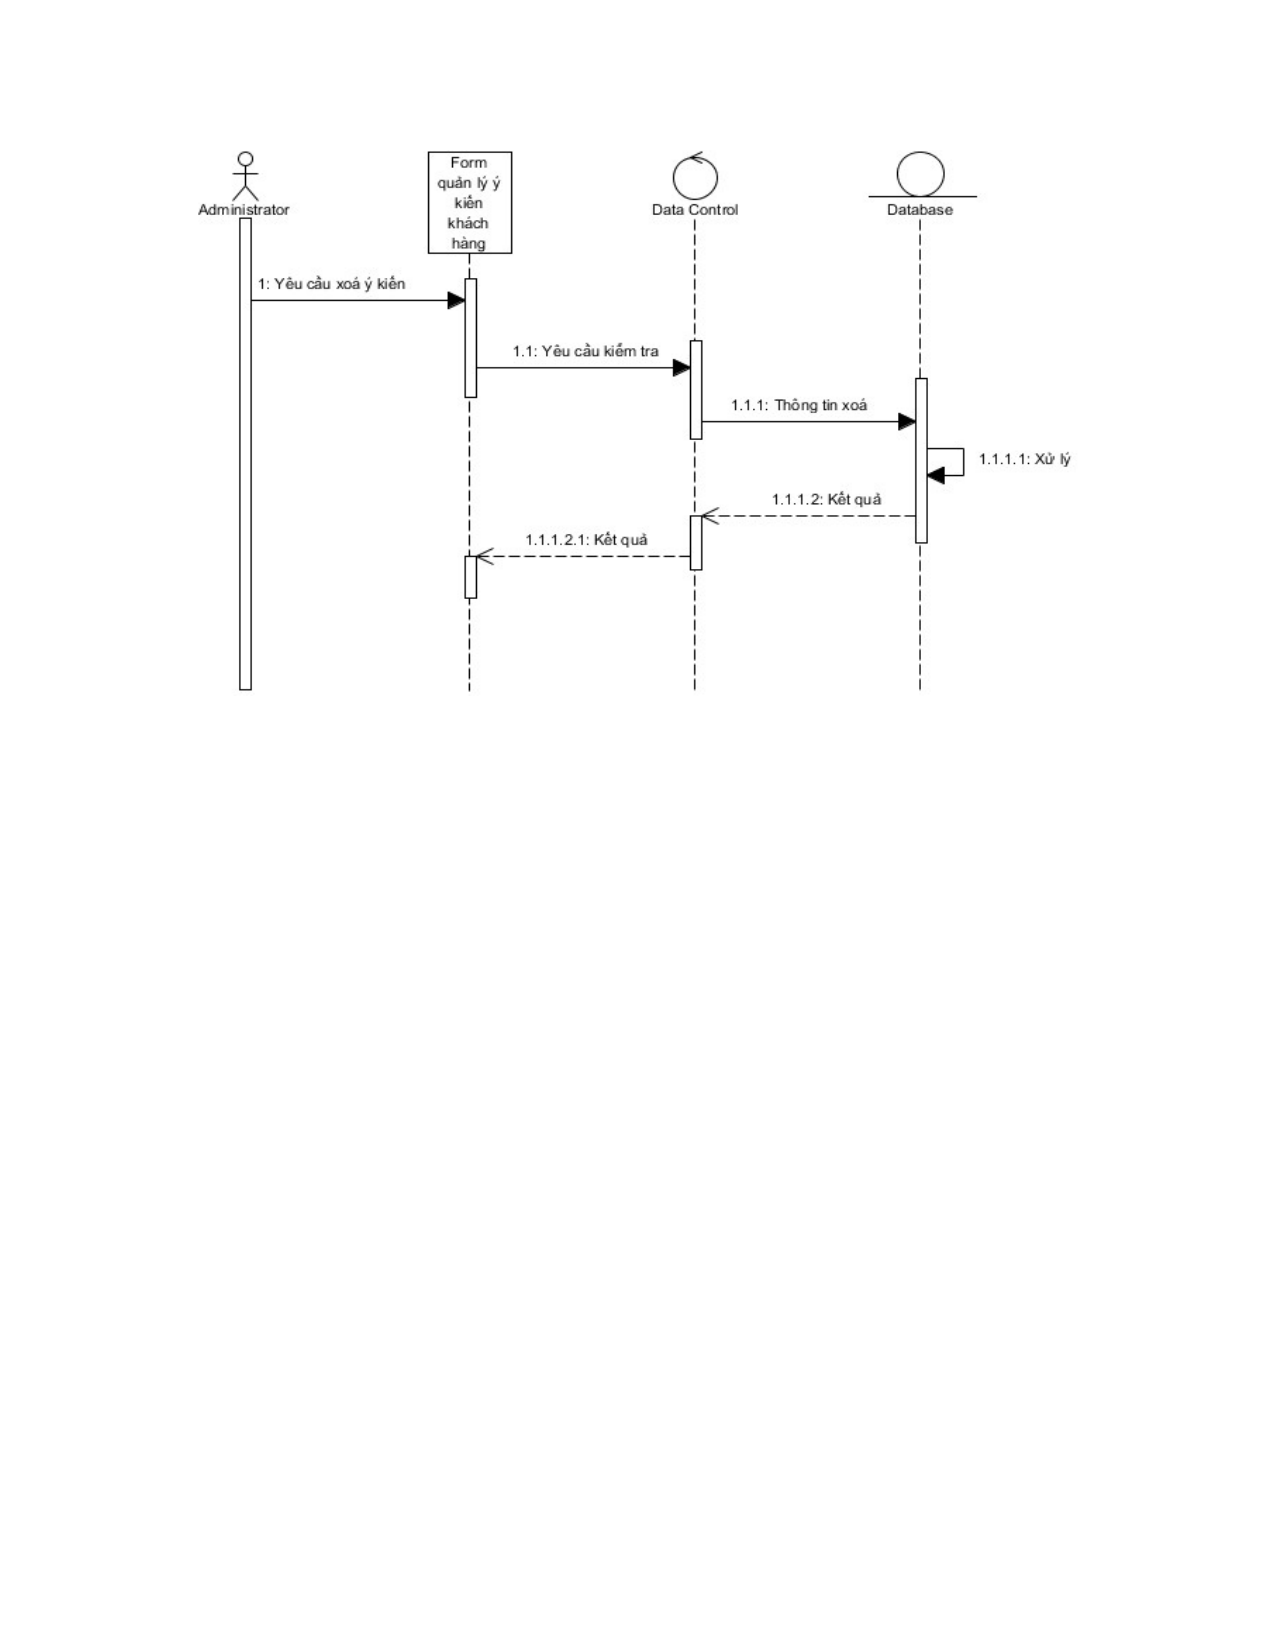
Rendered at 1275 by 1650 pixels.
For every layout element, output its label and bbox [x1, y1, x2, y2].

picture [176, 150, 1097, 696]
